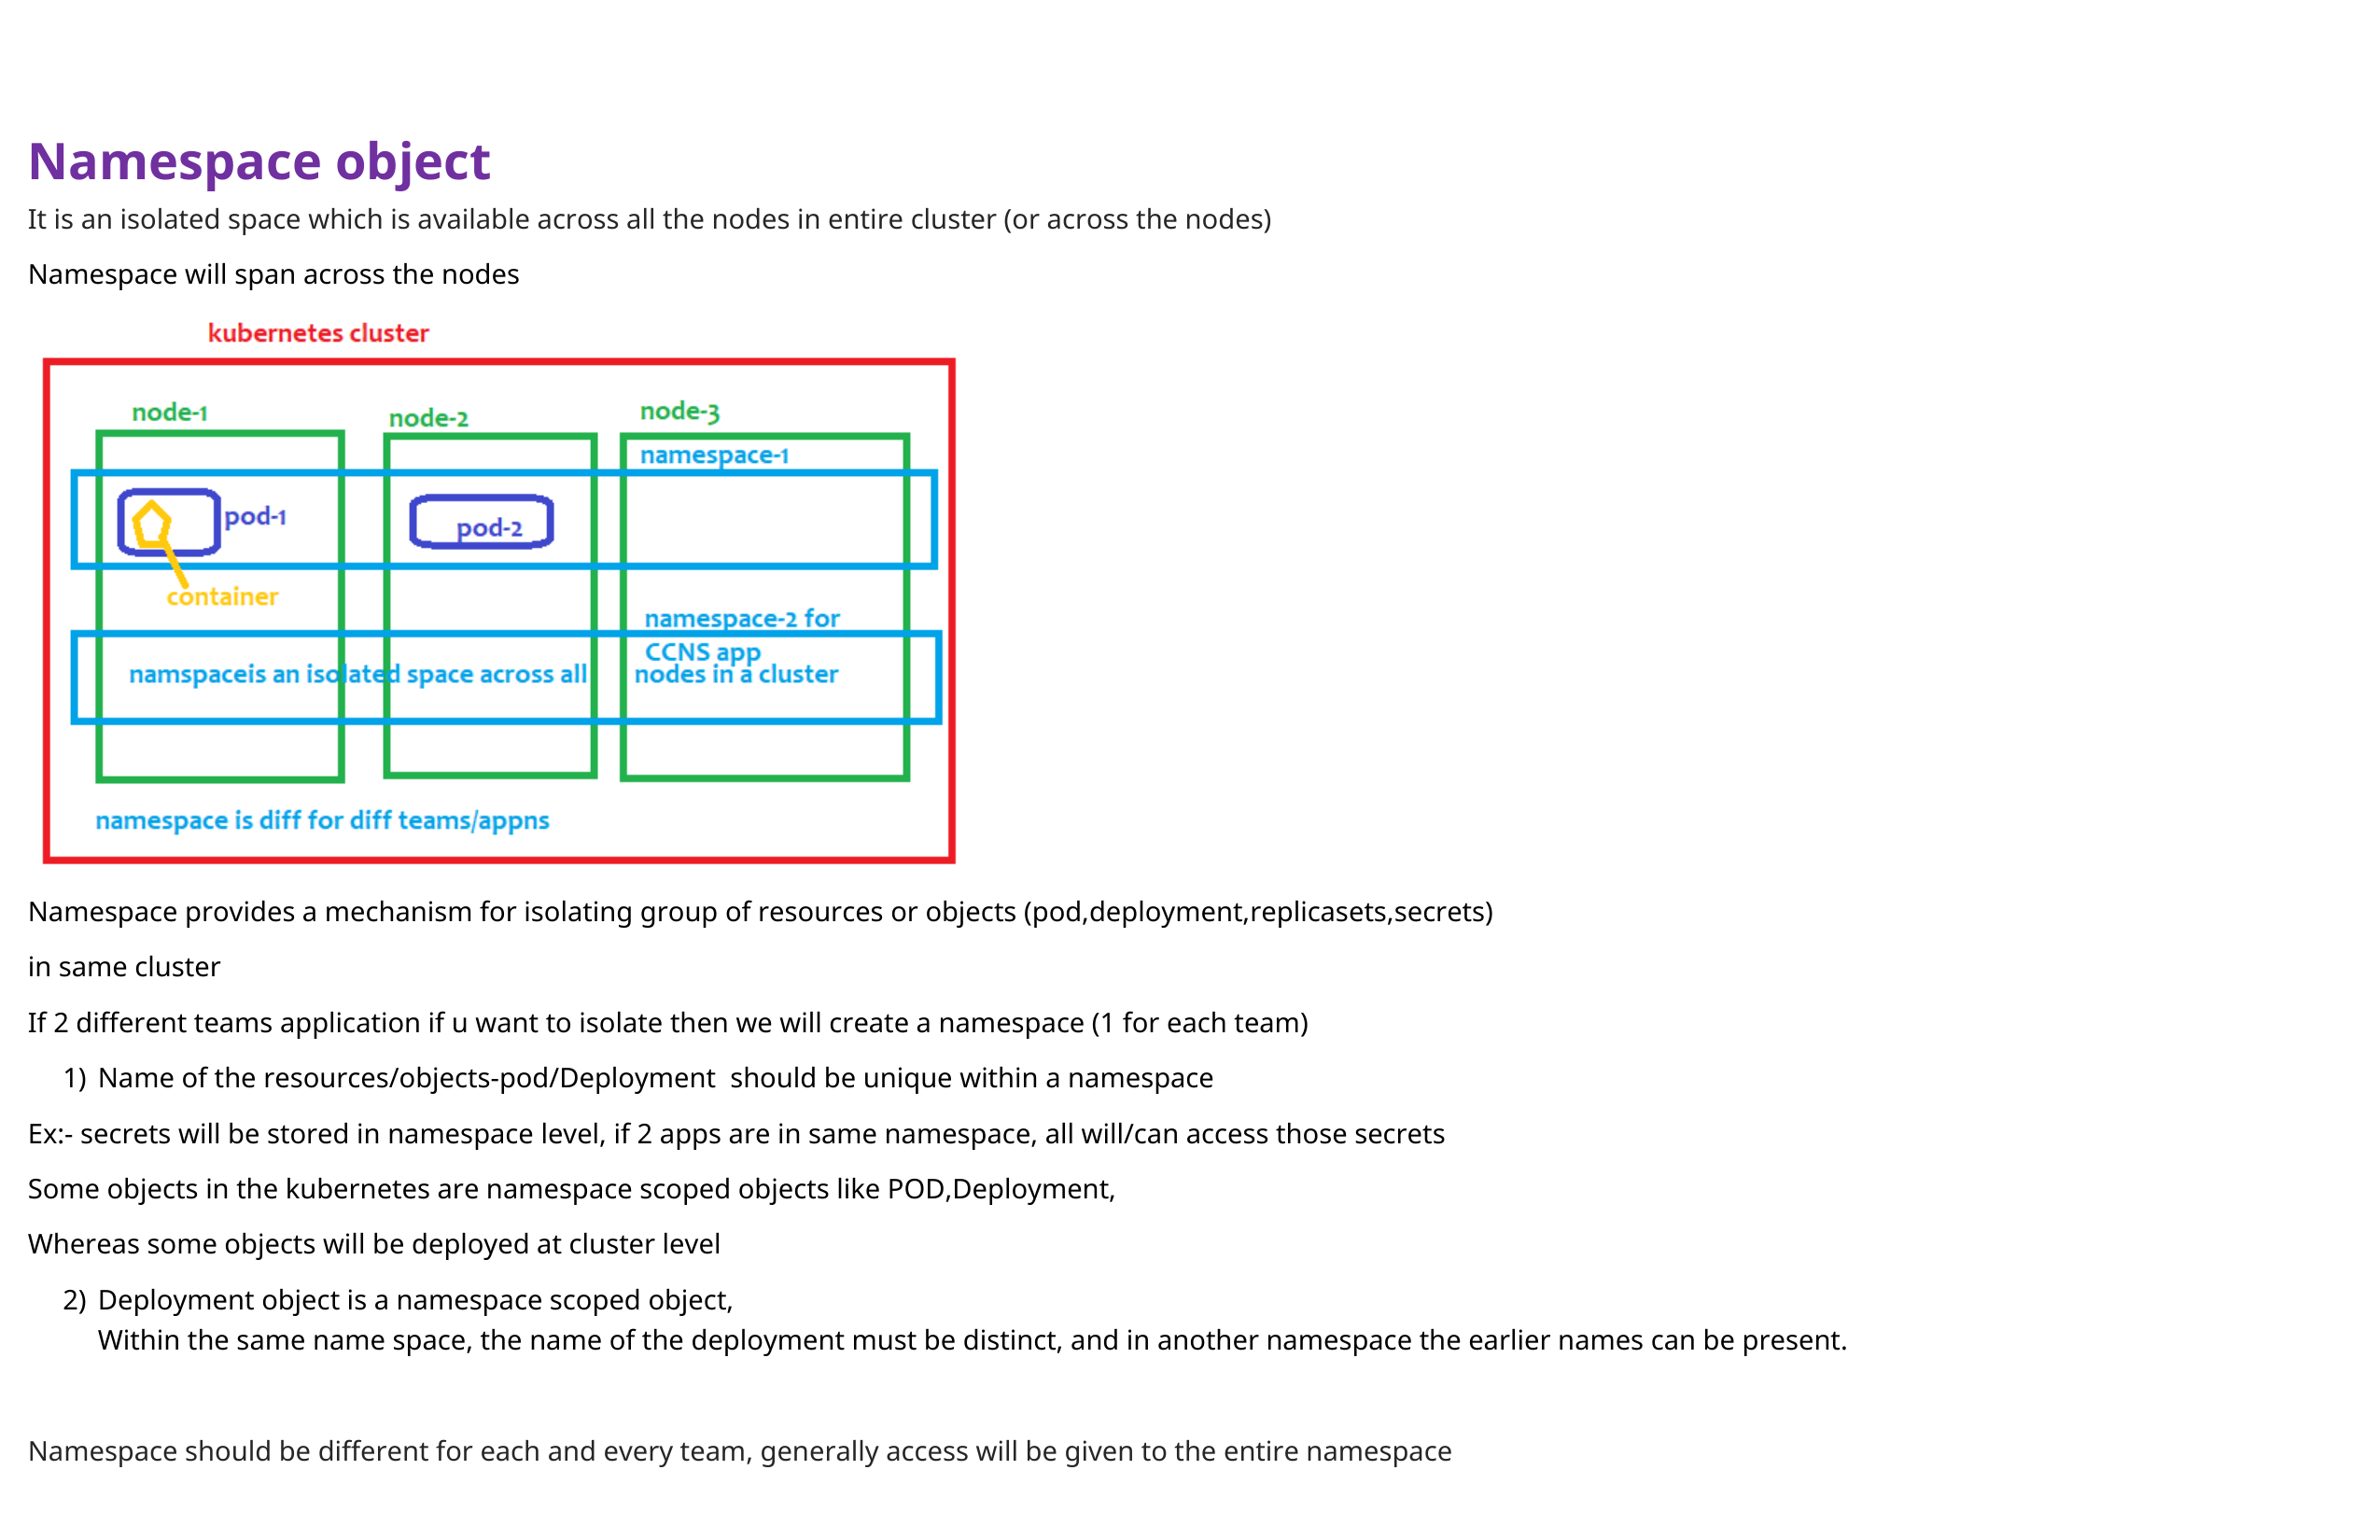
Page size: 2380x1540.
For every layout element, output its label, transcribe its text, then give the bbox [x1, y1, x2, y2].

text in same cluster [27, 947, 2310, 985]
text Namespace object [27, 125, 2310, 194]
text Namespace provides a mechanism for isolating group of resources or objects (pod,deployment,replicasets,secrets) [27, 892, 2310, 930]
text Whereas some objects will be deployed at cluster level [27, 1225, 2310, 1262]
text Namespace will span across the nodes [27, 255, 2310, 292]
picture [27, 311, 973, 875]
text Some objects in the kubernetes are namespace scoped objects like POD,Deployment, [27, 1169, 2310, 1207]
text If 2 different teams application if u want to isolate then we will create a namespace (1 for each team) [27, 1003, 2310, 1040]
list Deployment object is a namespace scoped object, [63, 1281, 2310, 1318]
text It is an isolated space which is available across all the nodes in entire cluster (or across the nodes) [27, 200, 2310, 237]
text Namespace should be different for each and every team, generally access will be given to the entire namespace [27, 1432, 2310, 1469]
list Name of the resources/objects-pod/Deployment should be unique within a namespace [63, 1058, 2310, 1096]
list Within the same name space, the name of the deployment must be distinct, and in another namespace the earlier names can be present. [97, 1321, 2310, 1358]
text Ex:- secrets will be stored in namespace level, if 2 apps are in same namespace, all will/can access those secrets [27, 1114, 2310, 1151]
